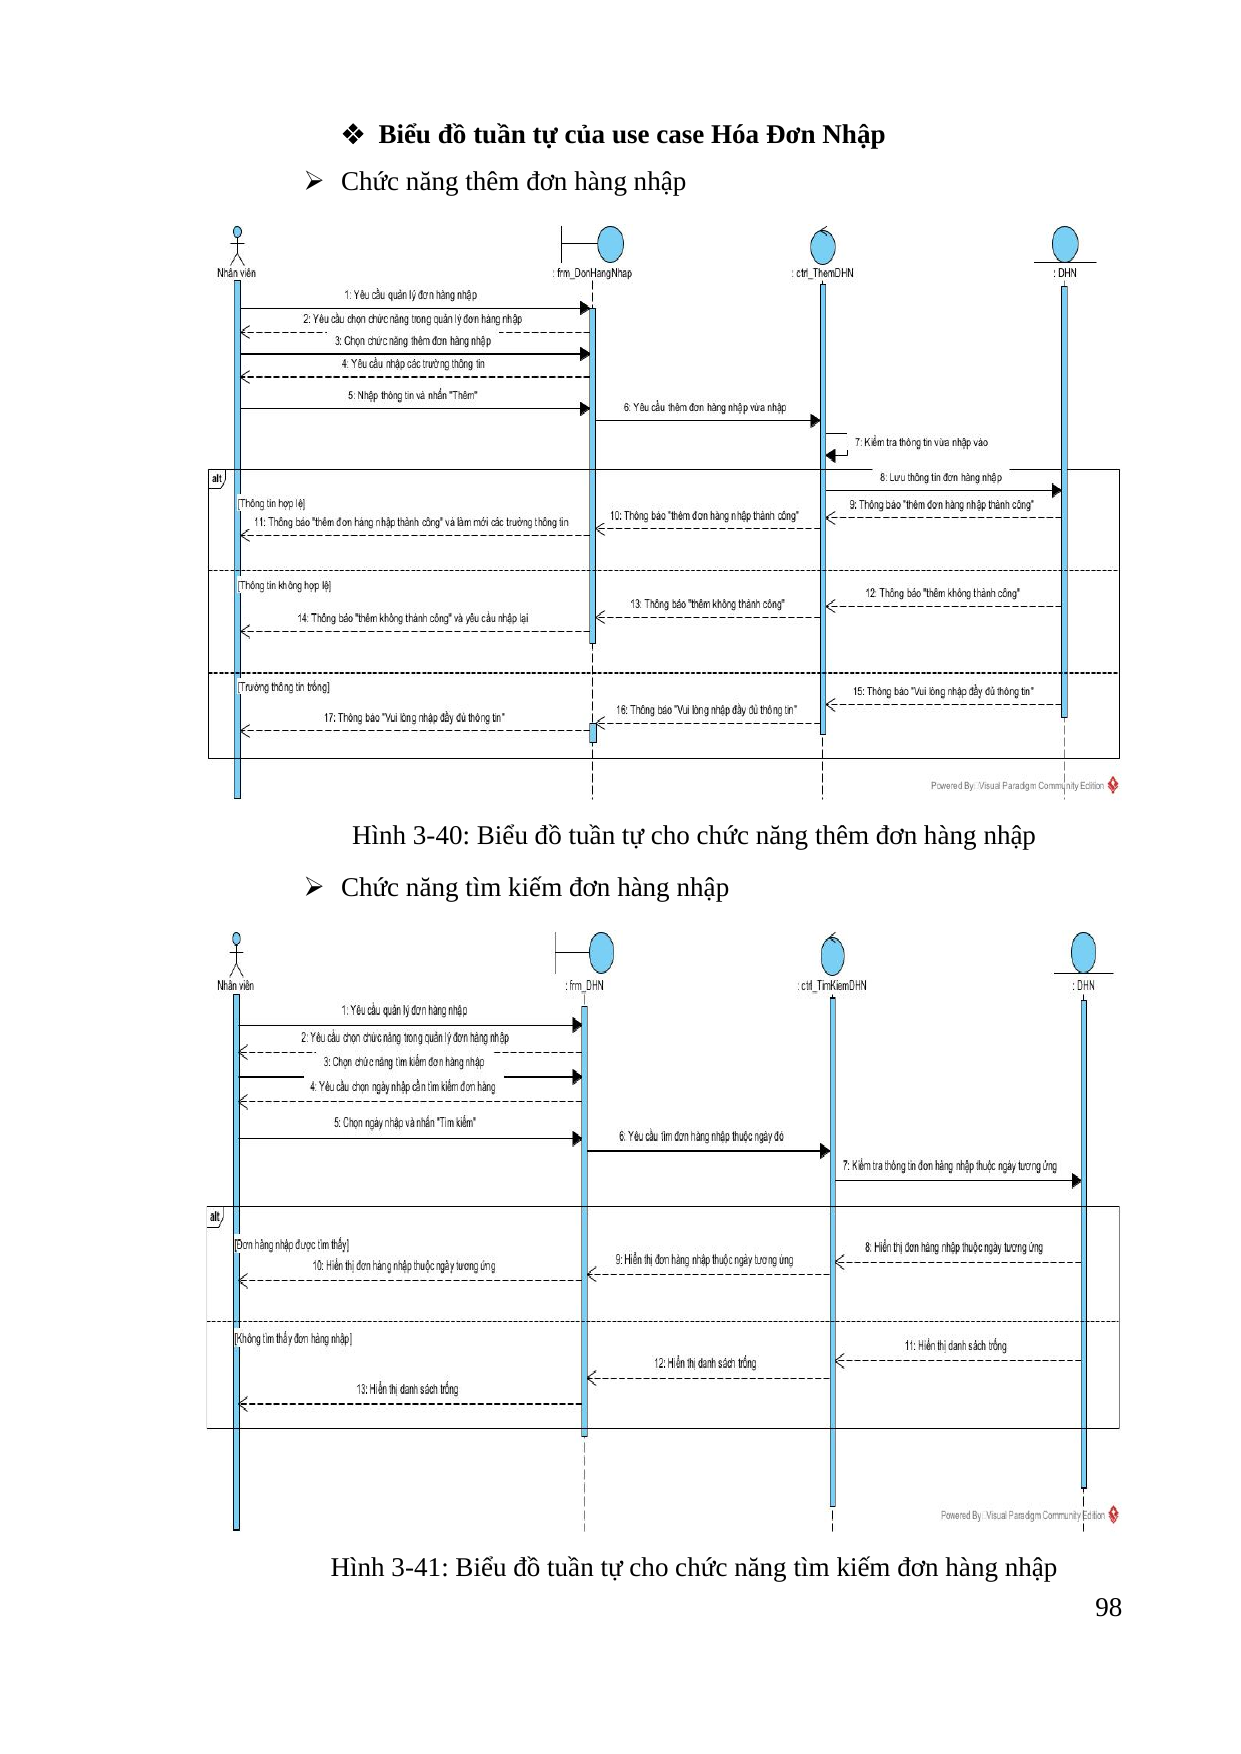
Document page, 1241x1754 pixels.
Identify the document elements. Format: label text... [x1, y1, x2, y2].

list Biểu đồ tuần tự của use case Hóa Đơn Nhập [341, 118, 1122, 149]
picture [206, 224, 1122, 804]
list Chức năng tìm kiếm đơn hàng nhập [303, 871, 1122, 902]
picture [206, 930, 1122, 1536]
list Chức năng thêm đơn hàng nhập [303, 165, 1122, 196]
